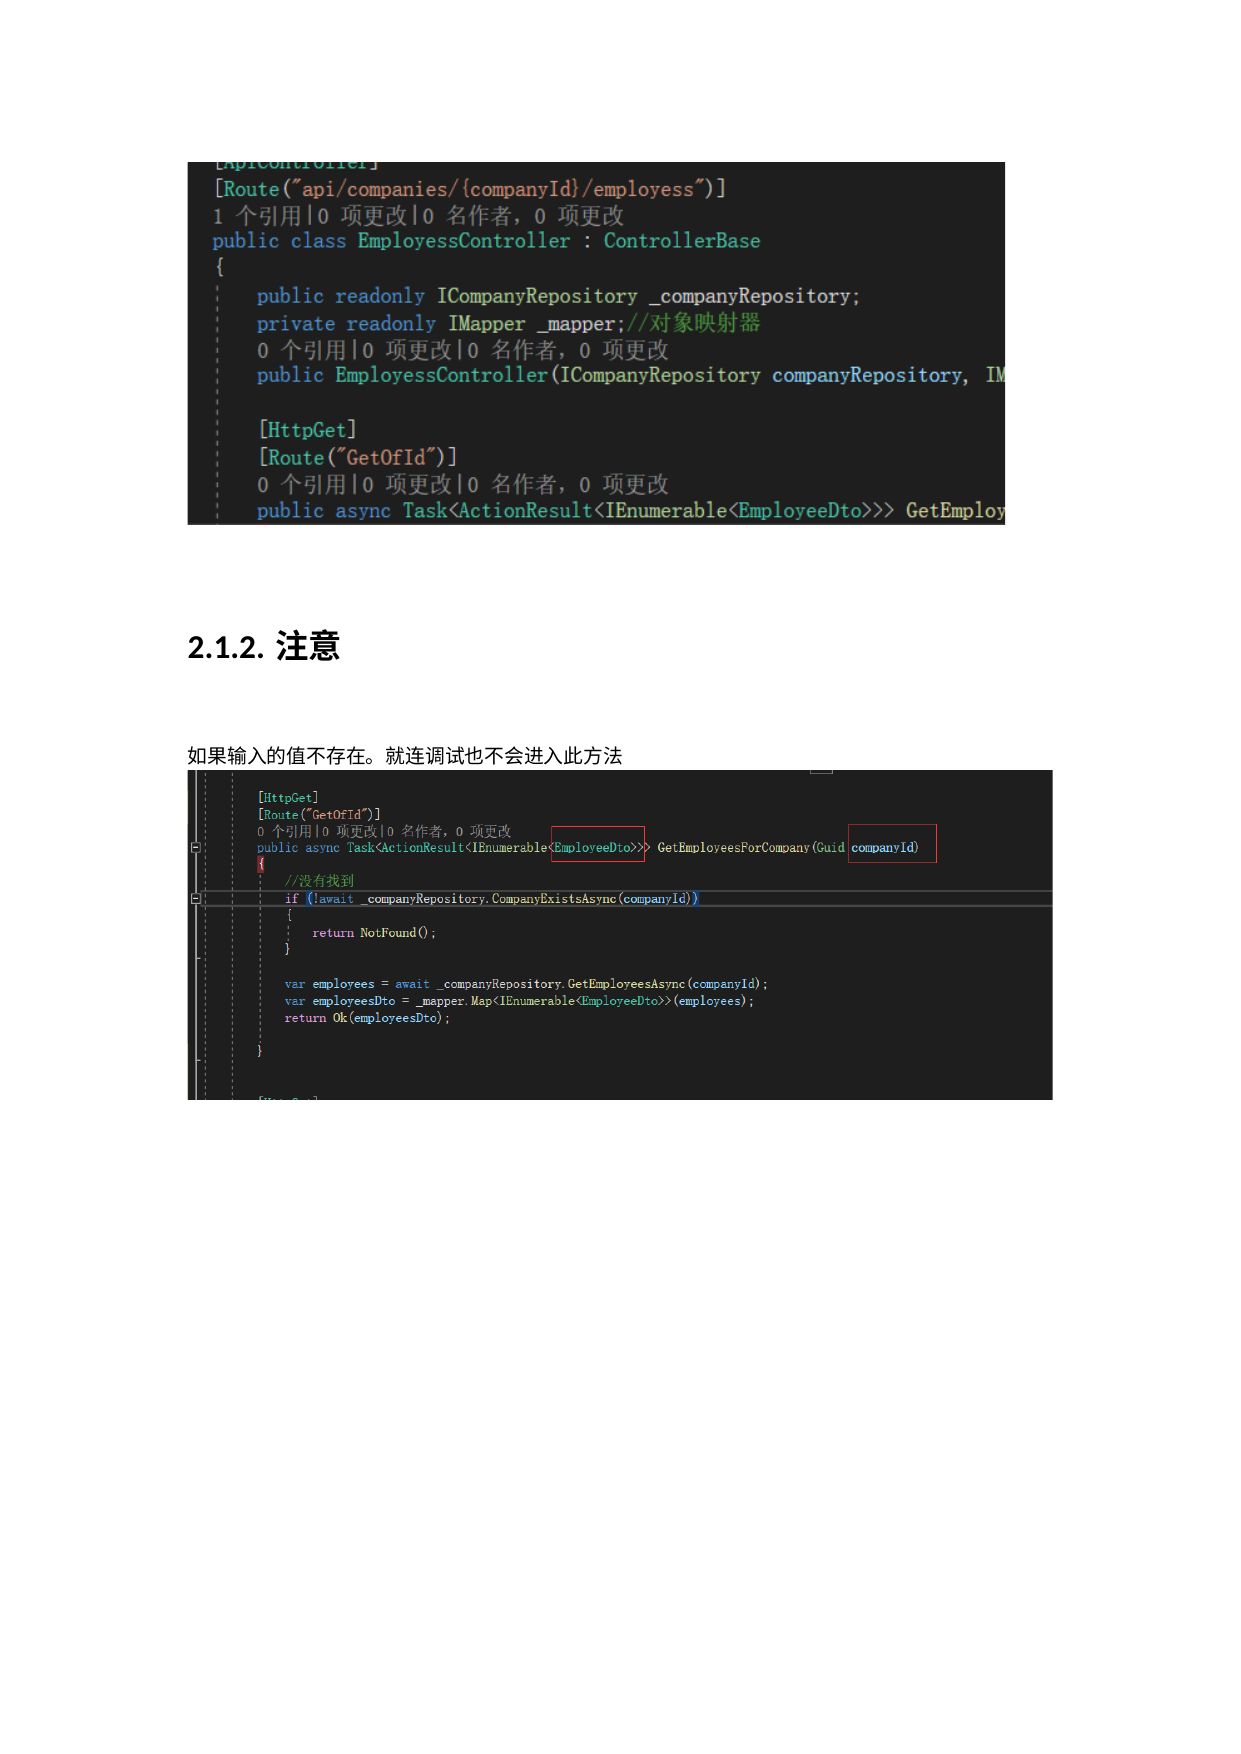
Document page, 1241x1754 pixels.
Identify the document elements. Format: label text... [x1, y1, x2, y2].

text 如果输入的值不存在。就连调试也不会进入此方法 [187, 738, 1053, 770]
picture [187, 770, 1053, 1100]
subtitle 注意 [187, 612, 1053, 677]
picture [187, 162, 1005, 525]
